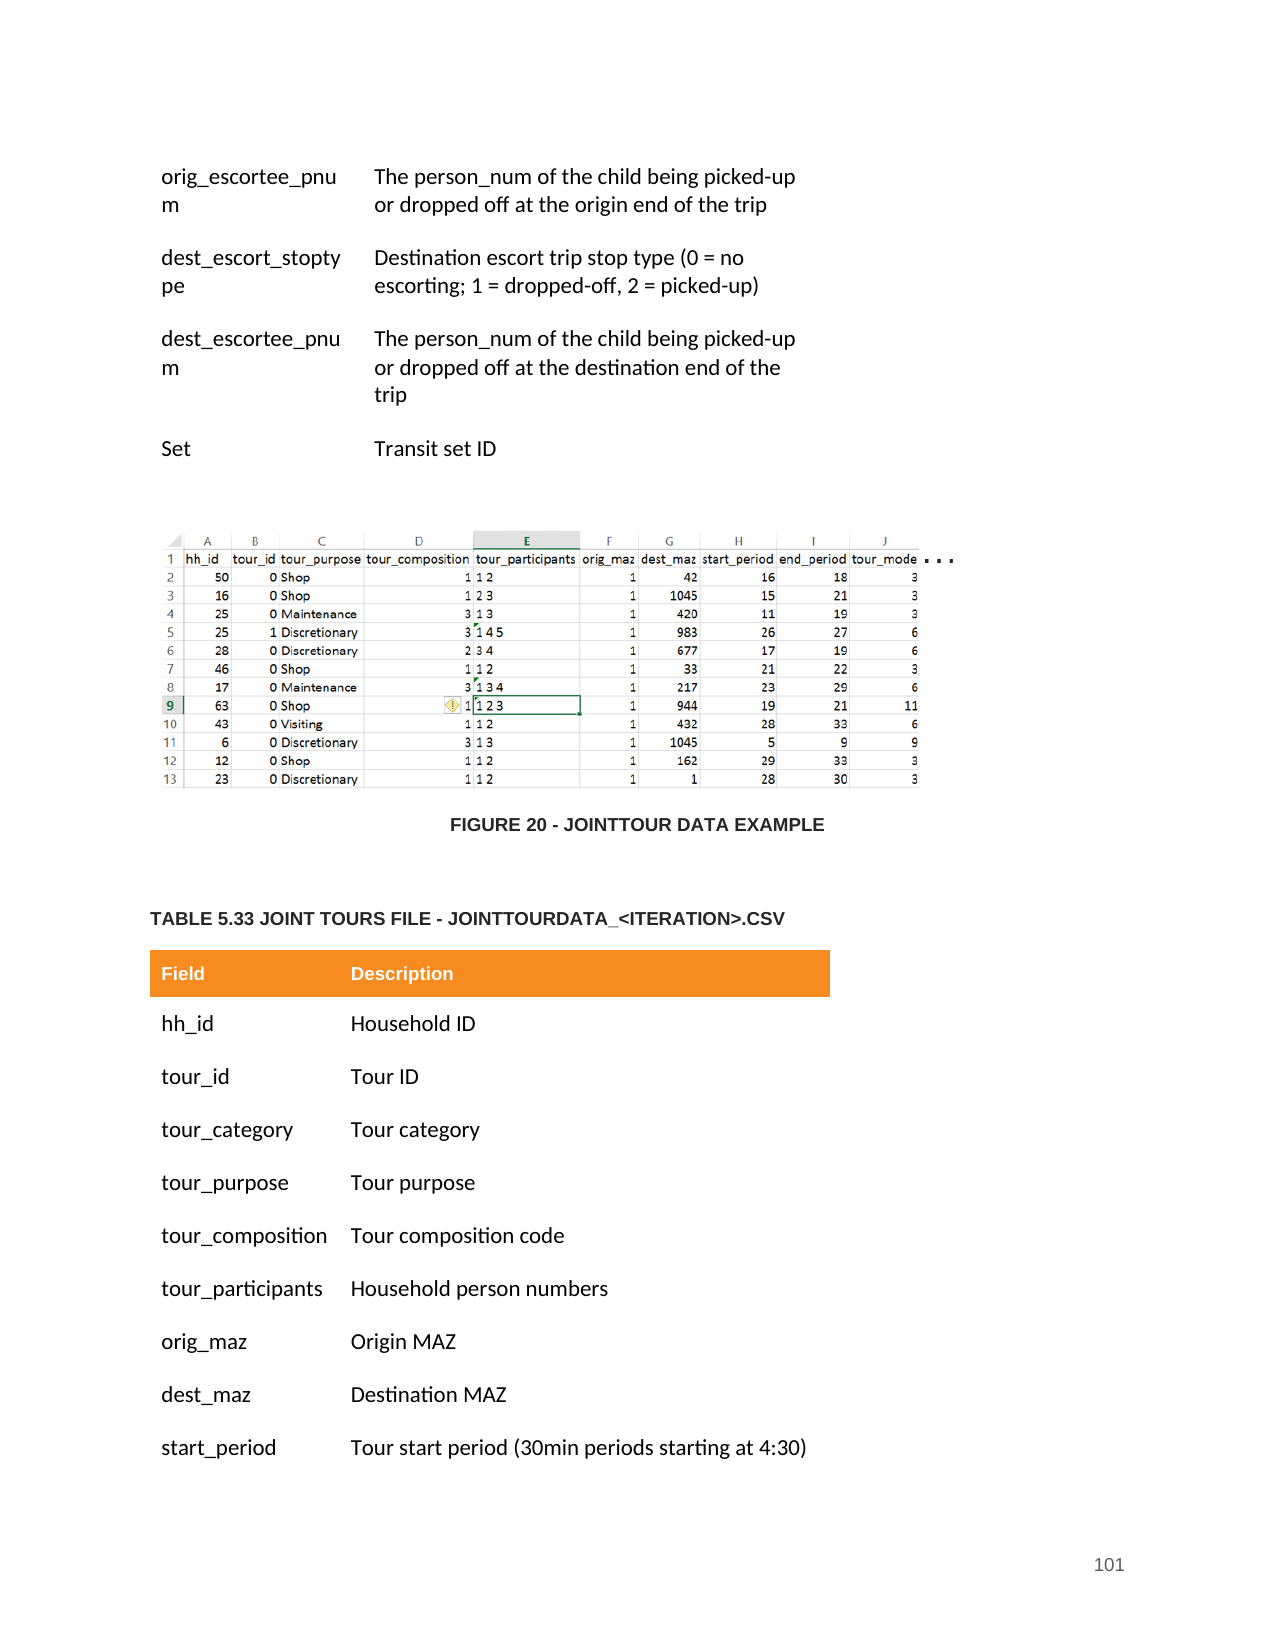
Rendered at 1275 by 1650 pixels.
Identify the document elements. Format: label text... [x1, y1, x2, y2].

picture [150, 517, 976, 793]
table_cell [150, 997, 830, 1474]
text Table . Joint TourS File - jointTourData_<iteration>.csv [150, 908, 1125, 929]
text Figure - JointTour DATA Example [150, 813, 1125, 835]
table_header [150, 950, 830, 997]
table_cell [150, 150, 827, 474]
